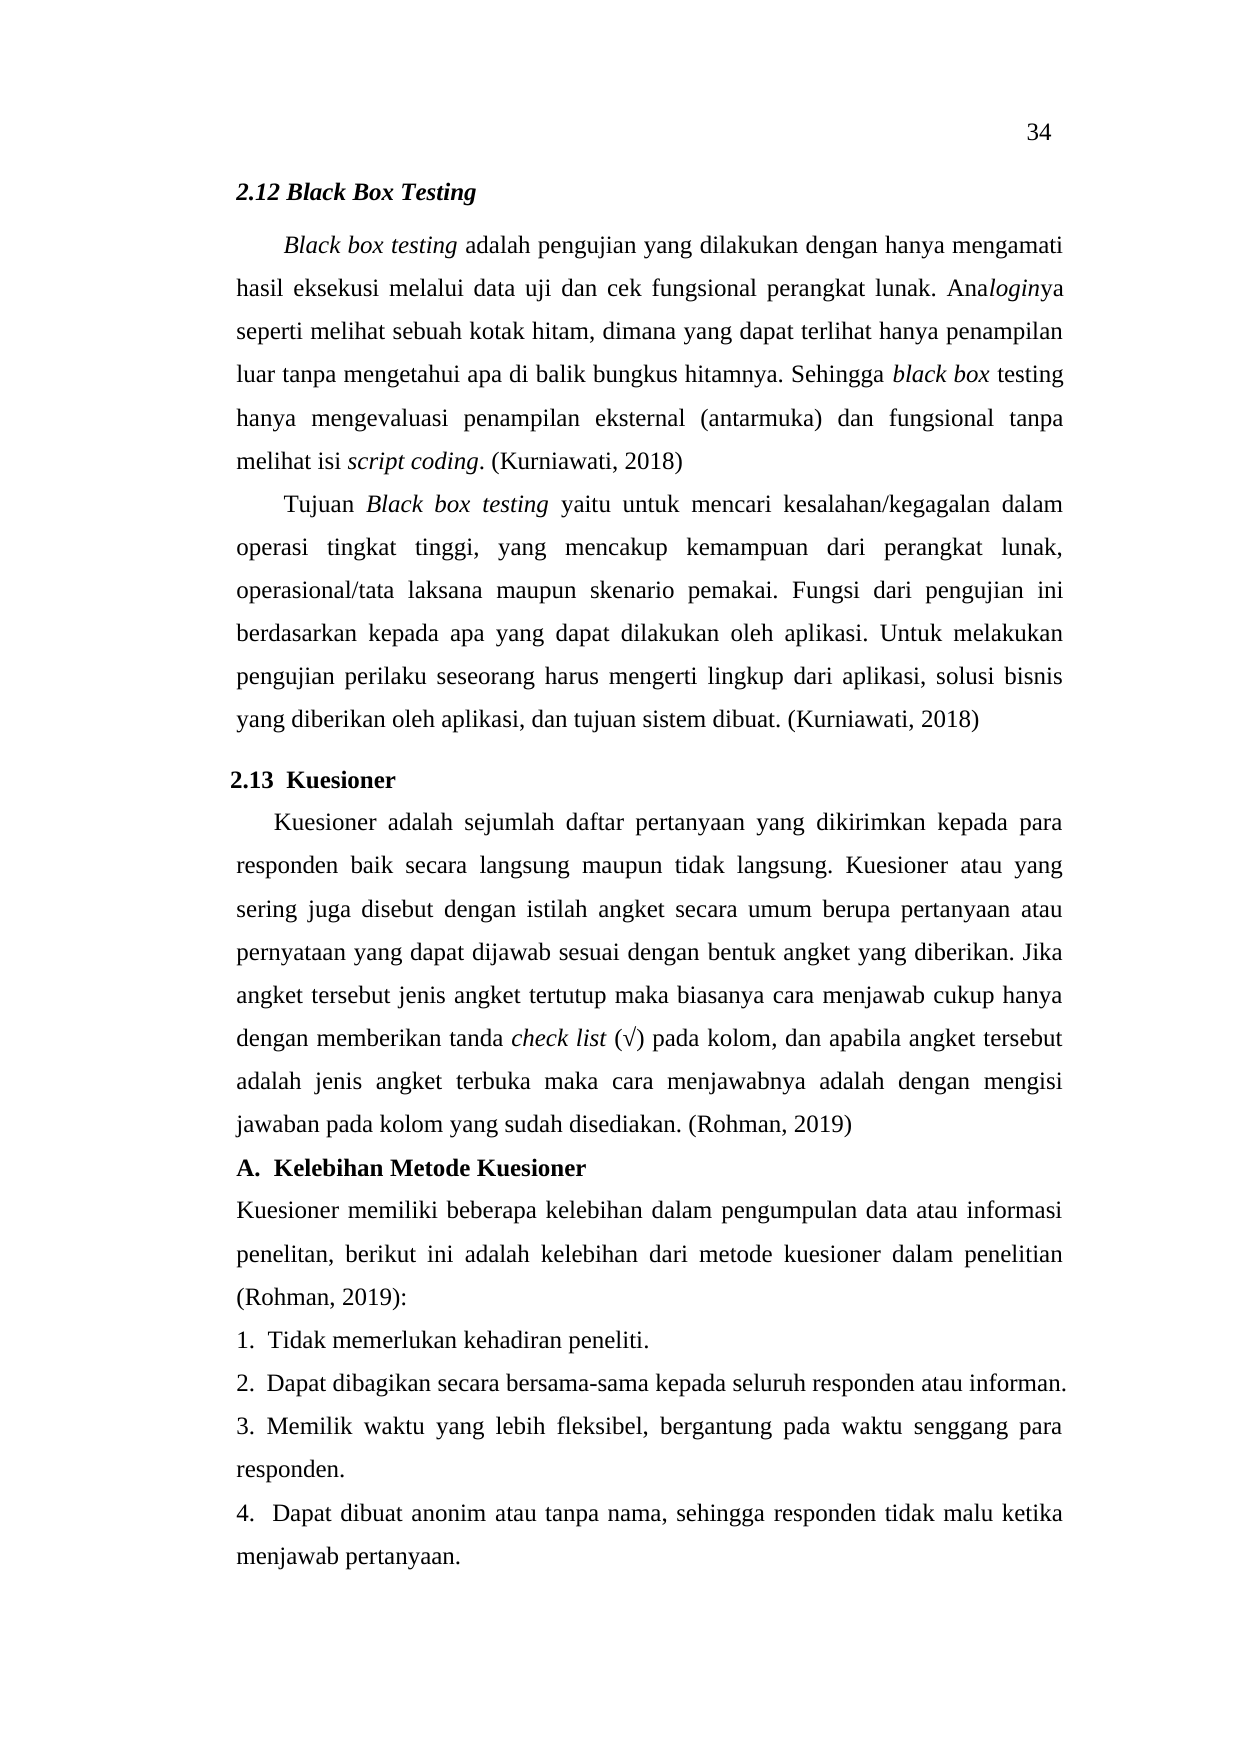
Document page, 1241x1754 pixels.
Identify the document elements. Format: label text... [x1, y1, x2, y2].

list Tidak memerlukan kehadiran peneliti. [236, 1325, 1130, 1354]
text Kuesioner adalah sejumlah daftar pertanyaan yang dikirimkan kepada para responden baik secara langsung maupun tidak langsung. Kuesioner atau yang sering juga disebut dengan istilah angket secara umum berupa pertanyaan atau pernyataan yang dapat dijawab sesuai dengan bentuk angket yang diberikan. Jika angket tersebut jenis angket tertutup maka biasanya cara menjawab cukup hanya dengan memberikan tanda check list (√) pada kolom, dan apabila angket tersebut adalah jenis angket terbuka maka cara menjawabnya adalah dengan mengisi jawaban pada kolom yang sudah disediakan. (Rohman, 2019) [236, 807, 1063, 1138]
list Dapat dibagikan secara bersama-sama kepada seluruh responden atau informan. [236, 1368, 1130, 1397]
subtitle Kelebihan Metode Kuesioner [236, 1153, 1130, 1182]
subtitle Kuesioner [230, 765, 1130, 793]
subtitle Black Box Testing [236, 177, 1130, 206]
list Dapat dibuat anonim atau tanpa nama, sehingga responden tidak malu ketika menjawab pertanyaan. [236, 1498, 1063, 1569]
text Tujuan Black box testing yaitu untuk mencari kesalahan/kegagalan dalam operasi tingkat tinggi, yang mencakup kemampuan dari perangkat lunak, operasional/tata laksana maupun skenario pemakai. Fungsi dari pengujian ini berdasarkan kepada apa yang dapat dilakukan oleh aplikasi. Untuk melakukan pengujian perilaku seseorang harus mengerti lingkup dari aplikasi, solusi bisnis yang diberikan oleh aplikasi, dan tujuan sistem dibuat. (Kurniawati, 2018) [236, 489, 1063, 733]
text Kuesioner memiliki beberapa kelebihan dalam pengumpulan data atau informasi penelitan, berikut ini adalah kelebihan dari metode kuesioner dalam penelitian (Rohman, 2019): [236, 1196, 1063, 1311]
text Black box testing adalah pengujian yang dilakukan dengan hanya mengamati hasil eksekusi melalui data uji dan cek fungsional perangkat lunak. Analoginya seperti melihat sebuah kotak hitam, dimana yang dapat terlihat hanya penampilan luar tanpa mengetahui apa di balik bungkus hitamnya. Sehingga black box testing hanya mengevaluasi penampilan eksternal (antarmuka) dan fungsional tanpa melihat isi script coding. (Kurniawati, 2018) [236, 230, 1064, 474]
list Memilik waktu yang lebih fleksibel, bergantung pada waktu senggang para responden. [236, 1411, 1063, 1483]
